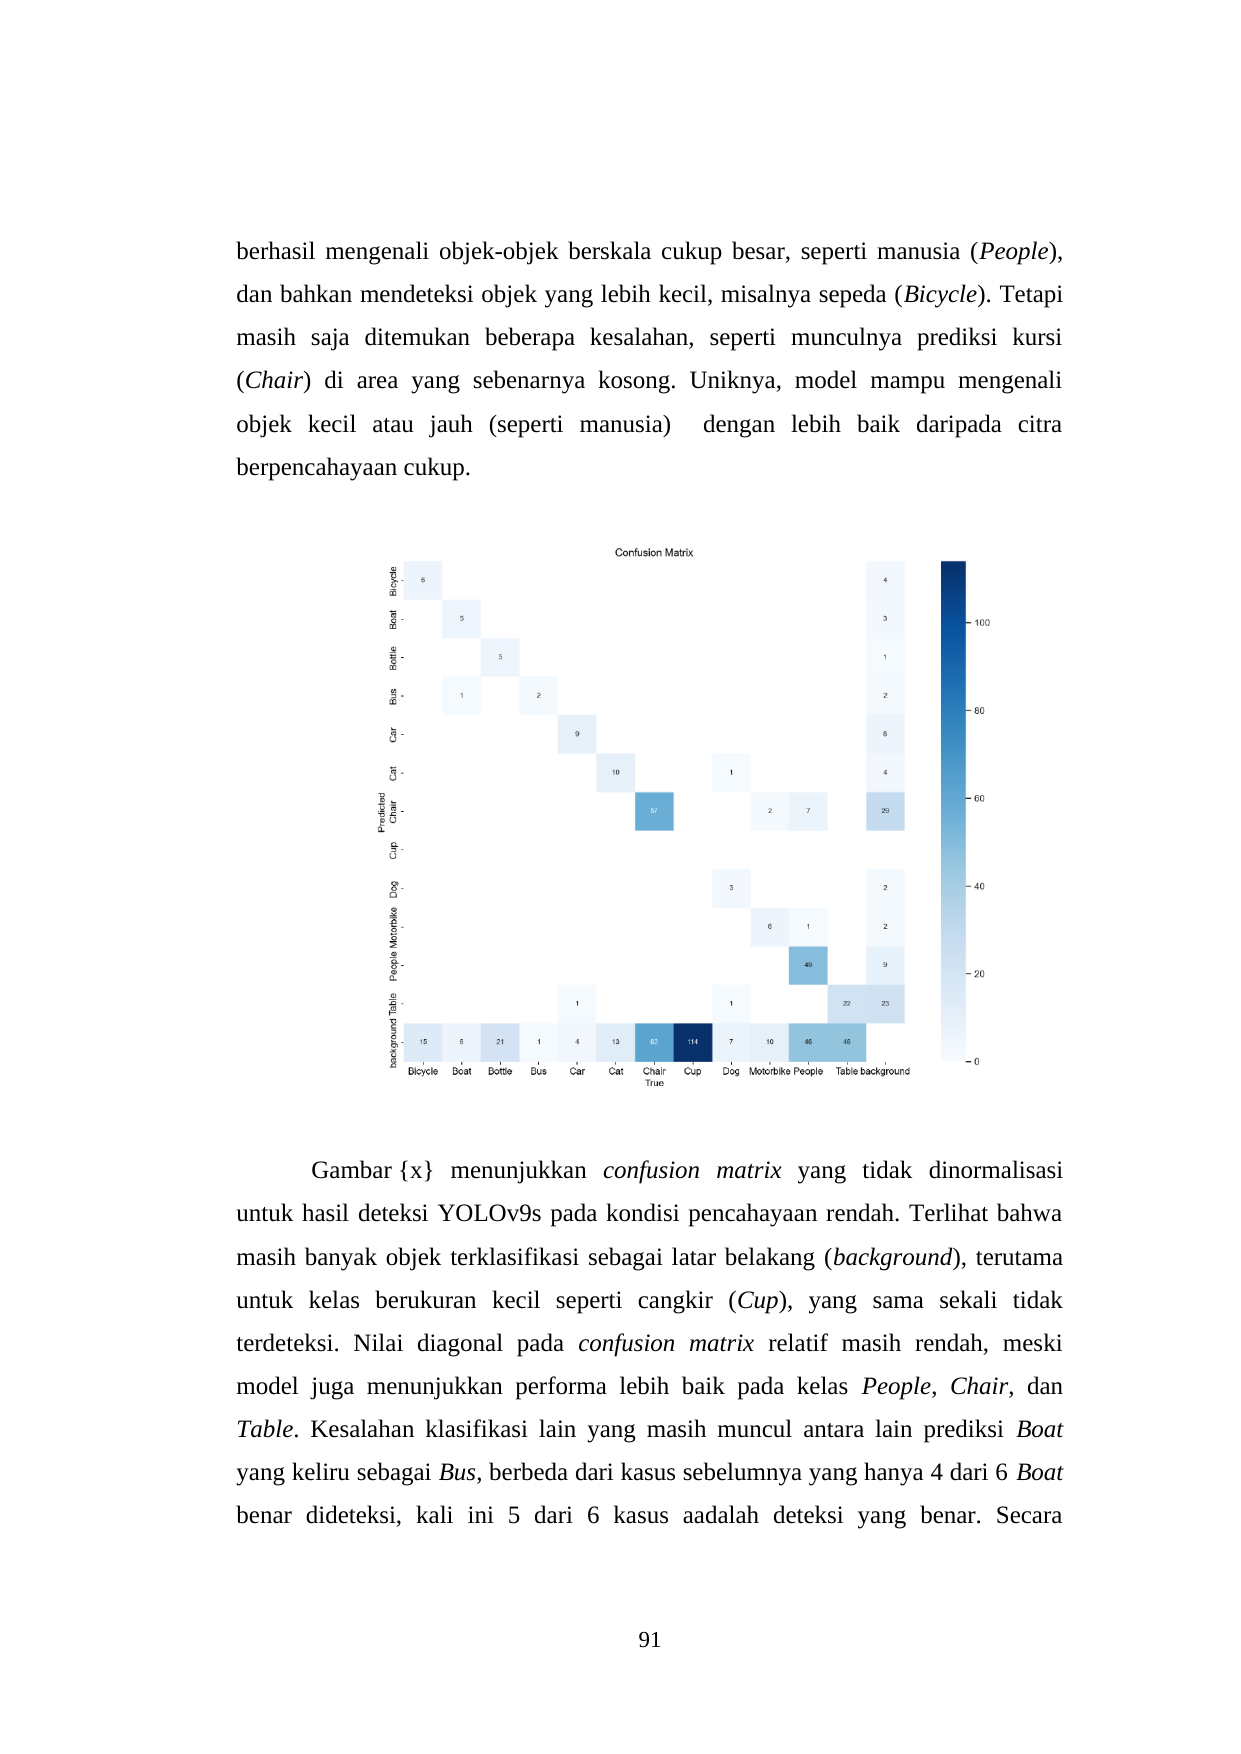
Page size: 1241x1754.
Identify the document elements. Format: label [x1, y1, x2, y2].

picture [311, 538, 1060, 1099]
text [236, 236, 1063, 481]
text [236, 1155, 1063, 1529]
